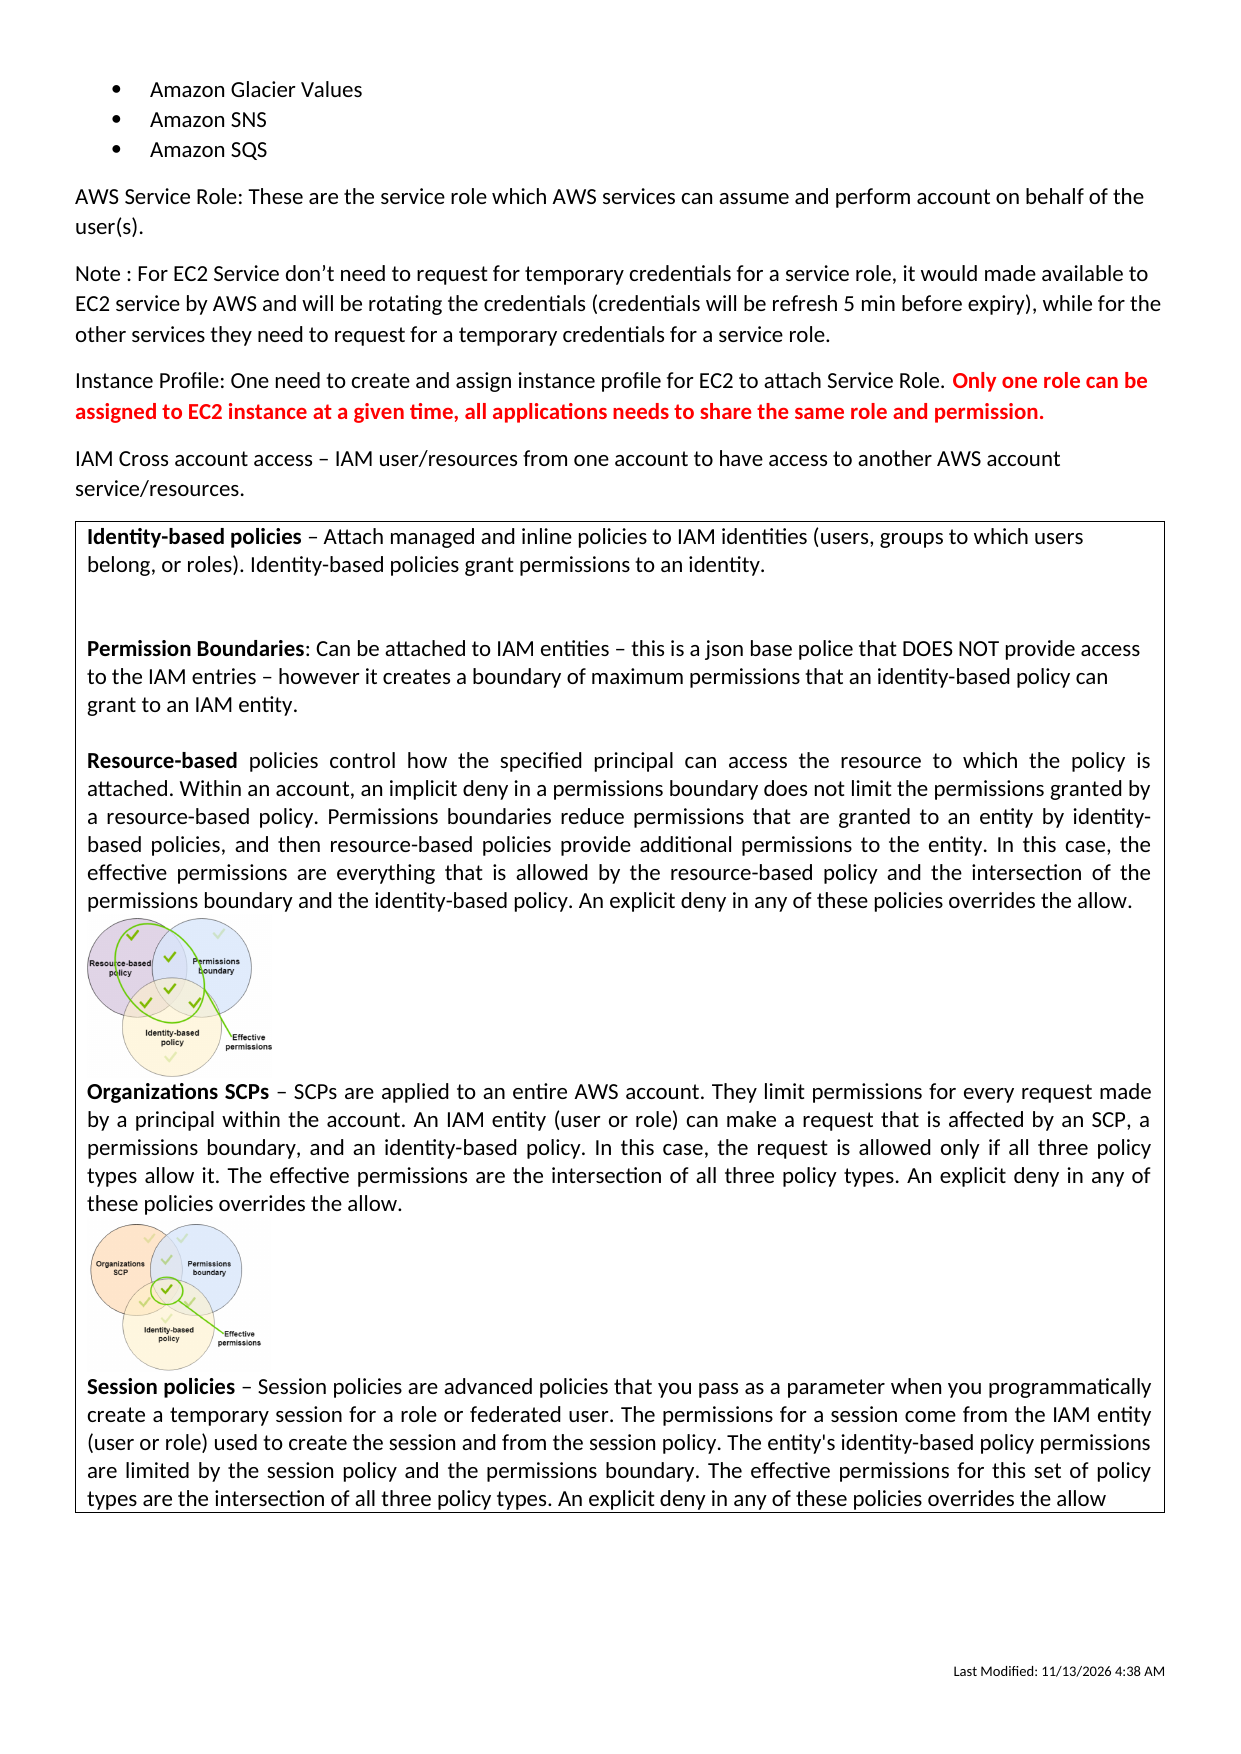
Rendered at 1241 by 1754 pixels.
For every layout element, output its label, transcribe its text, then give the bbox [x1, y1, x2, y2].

text AWS Service Role: These are the service role which AWS services can assume and perform account on behalf of the user(s). [75, 182, 1165, 241]
picture [86, 1217, 272, 1372]
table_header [76, 522, 1164, 1512]
picture [86, 914, 273, 1078]
list Amazon SQS [112, 135, 1165, 163]
list Amazon SNS [112, 105, 1165, 133]
text IAM Cross account access – IAM user/resources from one account to have access to another AWS account service/resources. [75, 444, 1165, 502]
list Amazon Glacier Values [112, 75, 1165, 103]
text Instance Profile: One need to create and assign instance profile for EC2 to attach Service Role. Only one role can be assigned to EC2 instance at a given time, all applications needs to share the same role and permission. [75, 367, 1165, 425]
text Note : For EC2 Service don’t need to request for temporary credentials for a service role, it would made available to EC2 service by AWS and will be rotating the credentials (credentials will be refresh 5 min before expiry), while for the other services they need to request for a temporary credentials for a service role. [75, 259, 1165, 348]
